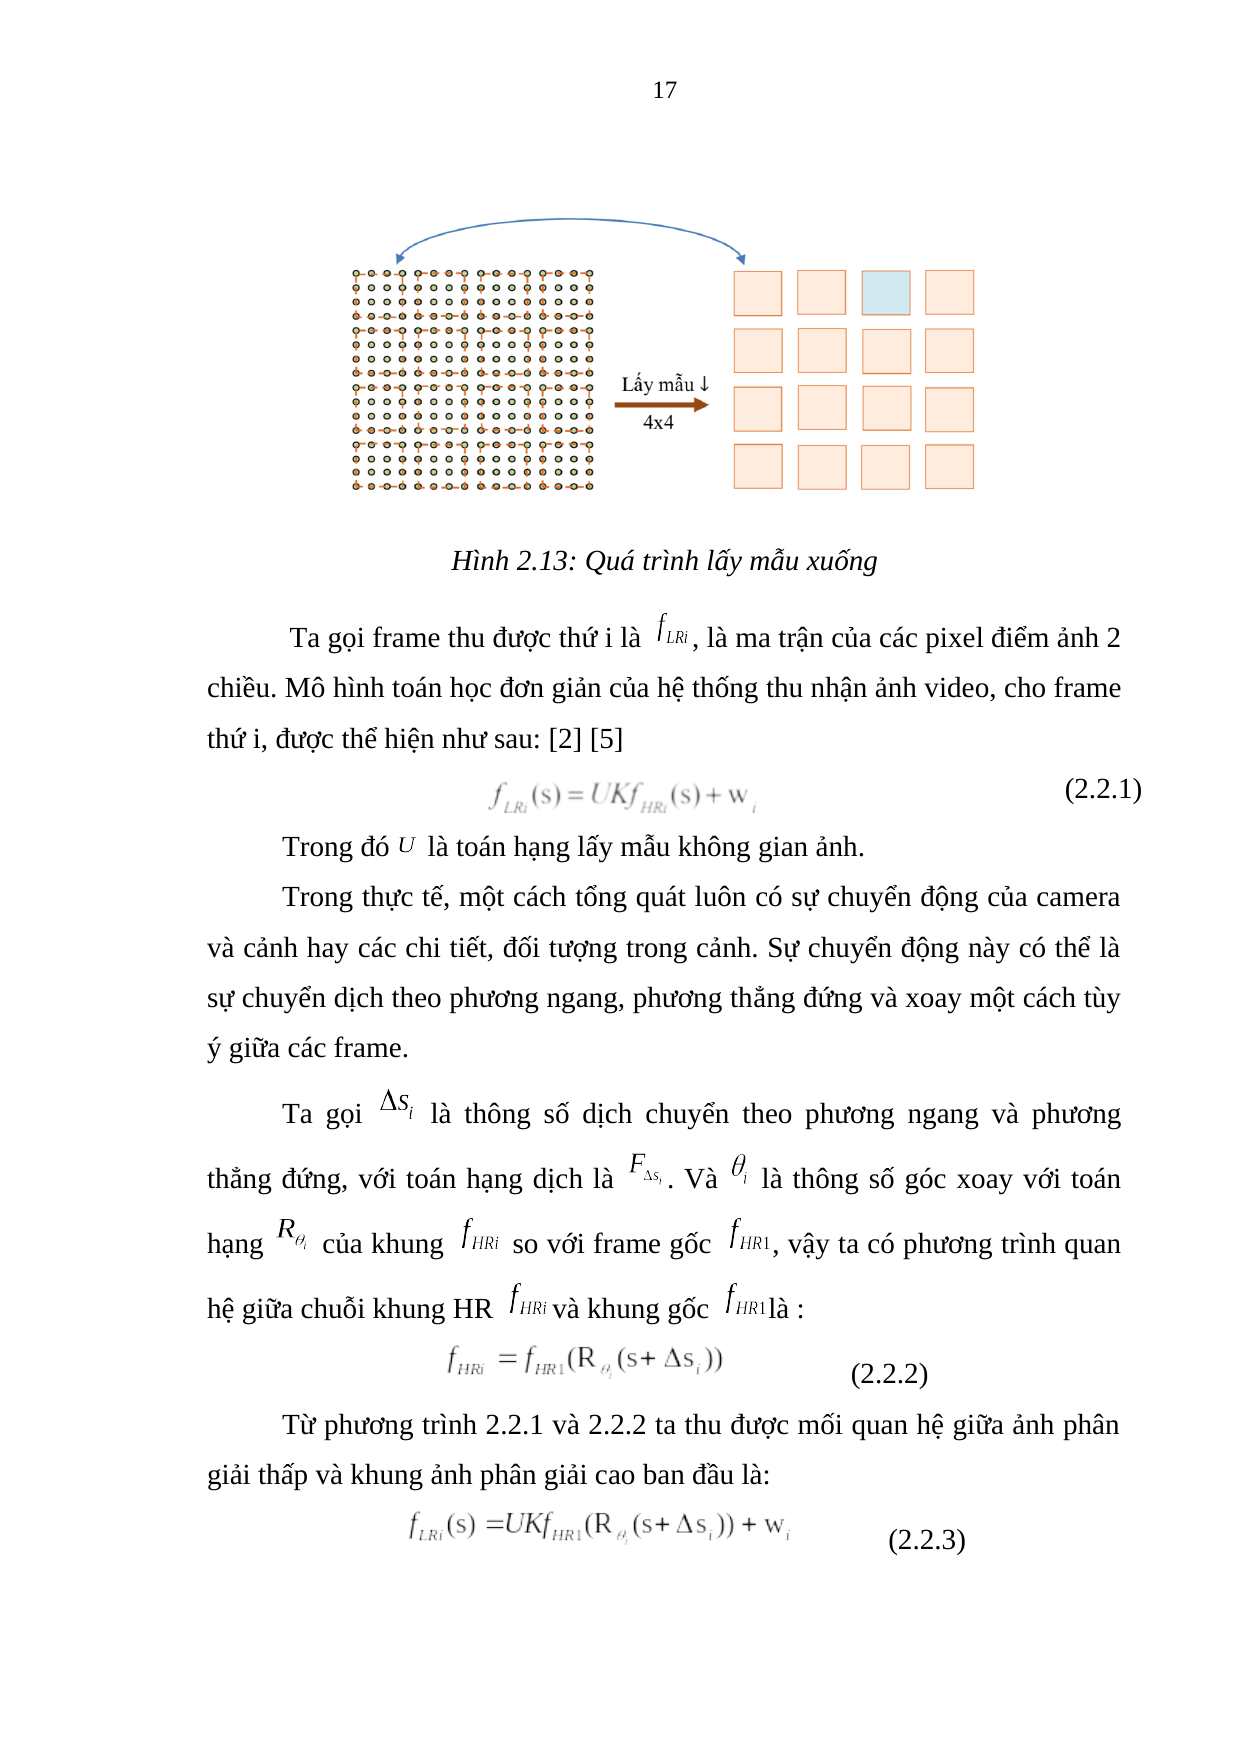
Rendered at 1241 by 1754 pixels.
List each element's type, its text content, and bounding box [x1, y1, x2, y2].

text Ta gọi frame thu được thứ i là , là ma trận của các pixel điểm ảnh 2 chiều. Mô hình toán học đơn giản của hệ thống thu nhận ảnh video, cho frame thứ i, được thể hiện như sau: [207, 605, 1122, 754]
text (2.2.3) [244, 1507, 1122, 1556]
text Ta gọi là thông số dịch chuyển theo phương ngang và phương thẳng đứng, với toán hạng dịch là . Và là thông số góc xoay với toán hạng của khung so với frame gốc , vậy ta có phương trình quan hệ giữa chuỗi khung HR và khung gốc là : [207, 1081, 1122, 1325]
text Từ phương trình 2.2.1 và 2.2.2 ta thu được mối quan hệ giữa ảnh phân giải thấp và khung ảnh phân giải cao ban đầu là: [207, 1407, 1122, 1491]
table_header [207, 771, 1034, 829]
table_header (2.2.1) [1034, 771, 1153, 829]
text (2.2.2) [244, 1342, 1122, 1390]
text Trong thực tế, một cách tổng quát luôn có sự chuyển động của camera và cảnh hay các chi tiết, đối tượng trong cảnh. Sự chuyển động này có thể là sự chuyển dịch theo phương ngang, phương thẳng đứng và xoay một cách tùy ý giữa các frame. [207, 879, 1122, 1064]
picture [342, 206, 987, 502]
text Trong đó là toán hạng lấy mẫu không gian ảnh. [207, 829, 1122, 863]
